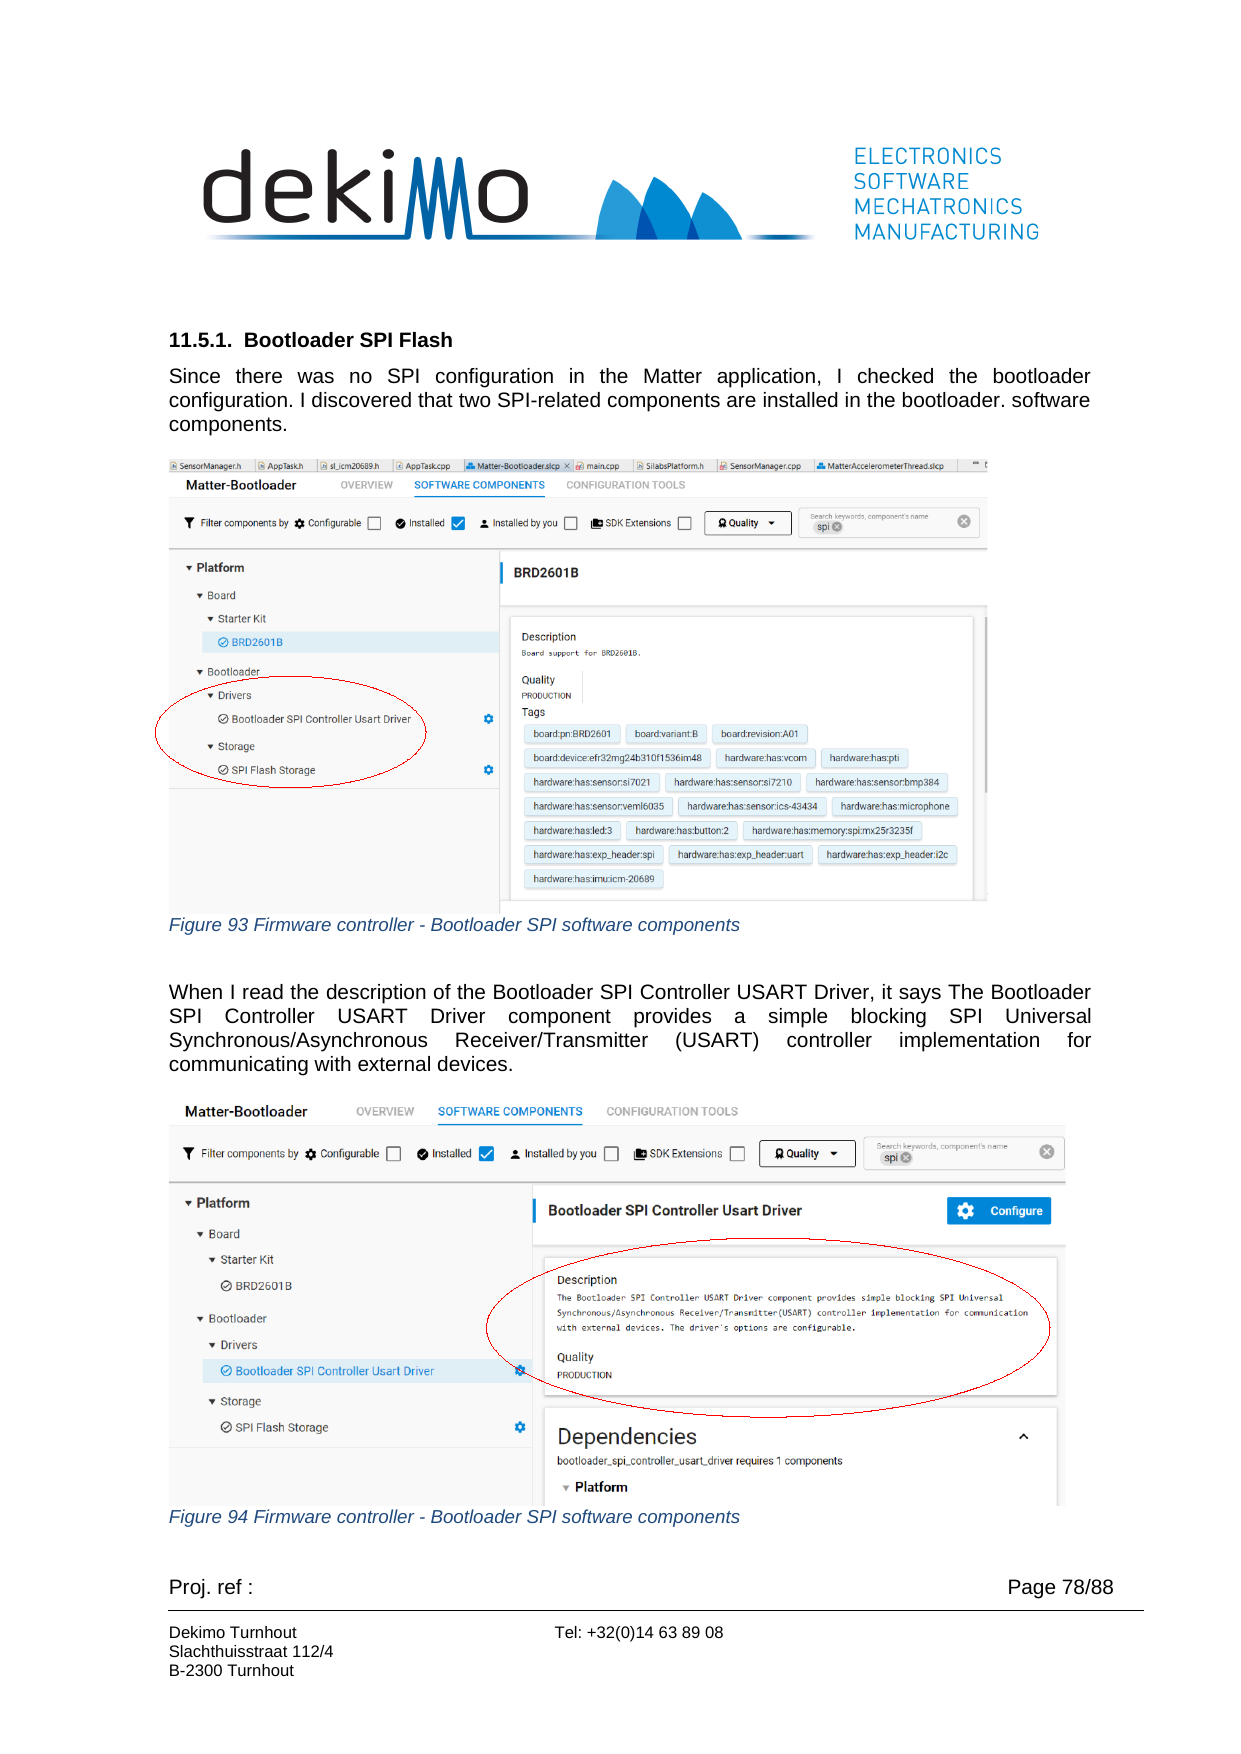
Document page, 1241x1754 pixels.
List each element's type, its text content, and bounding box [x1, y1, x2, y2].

subtitle Bootloader SPI Flash [169, 328, 1093, 352]
text Figure 93 Firmware controller - Bootloader SPI software components [169, 913, 1093, 935]
picture [168, 1099, 1066, 1506]
text Figure 94 Firmware controller - Bootloader SPI software components [169, 1506, 1093, 1527]
text When I read the description of the Bootloader SPI Controller USART Driver, it says The Bootloader SPI Controller USART Driver component provides a simple blocking SPI Universal Synchronous/Asynchronous Receiver/Transmitter (USART) controller implementation for communicating with external devices. [169, 980, 1093, 1076]
picture [168, 459, 988, 914]
picture [159, 73, 1083, 304]
text Since there was no SPI configuration in the Matter application, I checked the bootloader configuration. I discovered that two SPI-related components are installed in the bootloader. software components. [169, 363, 1093, 435]
